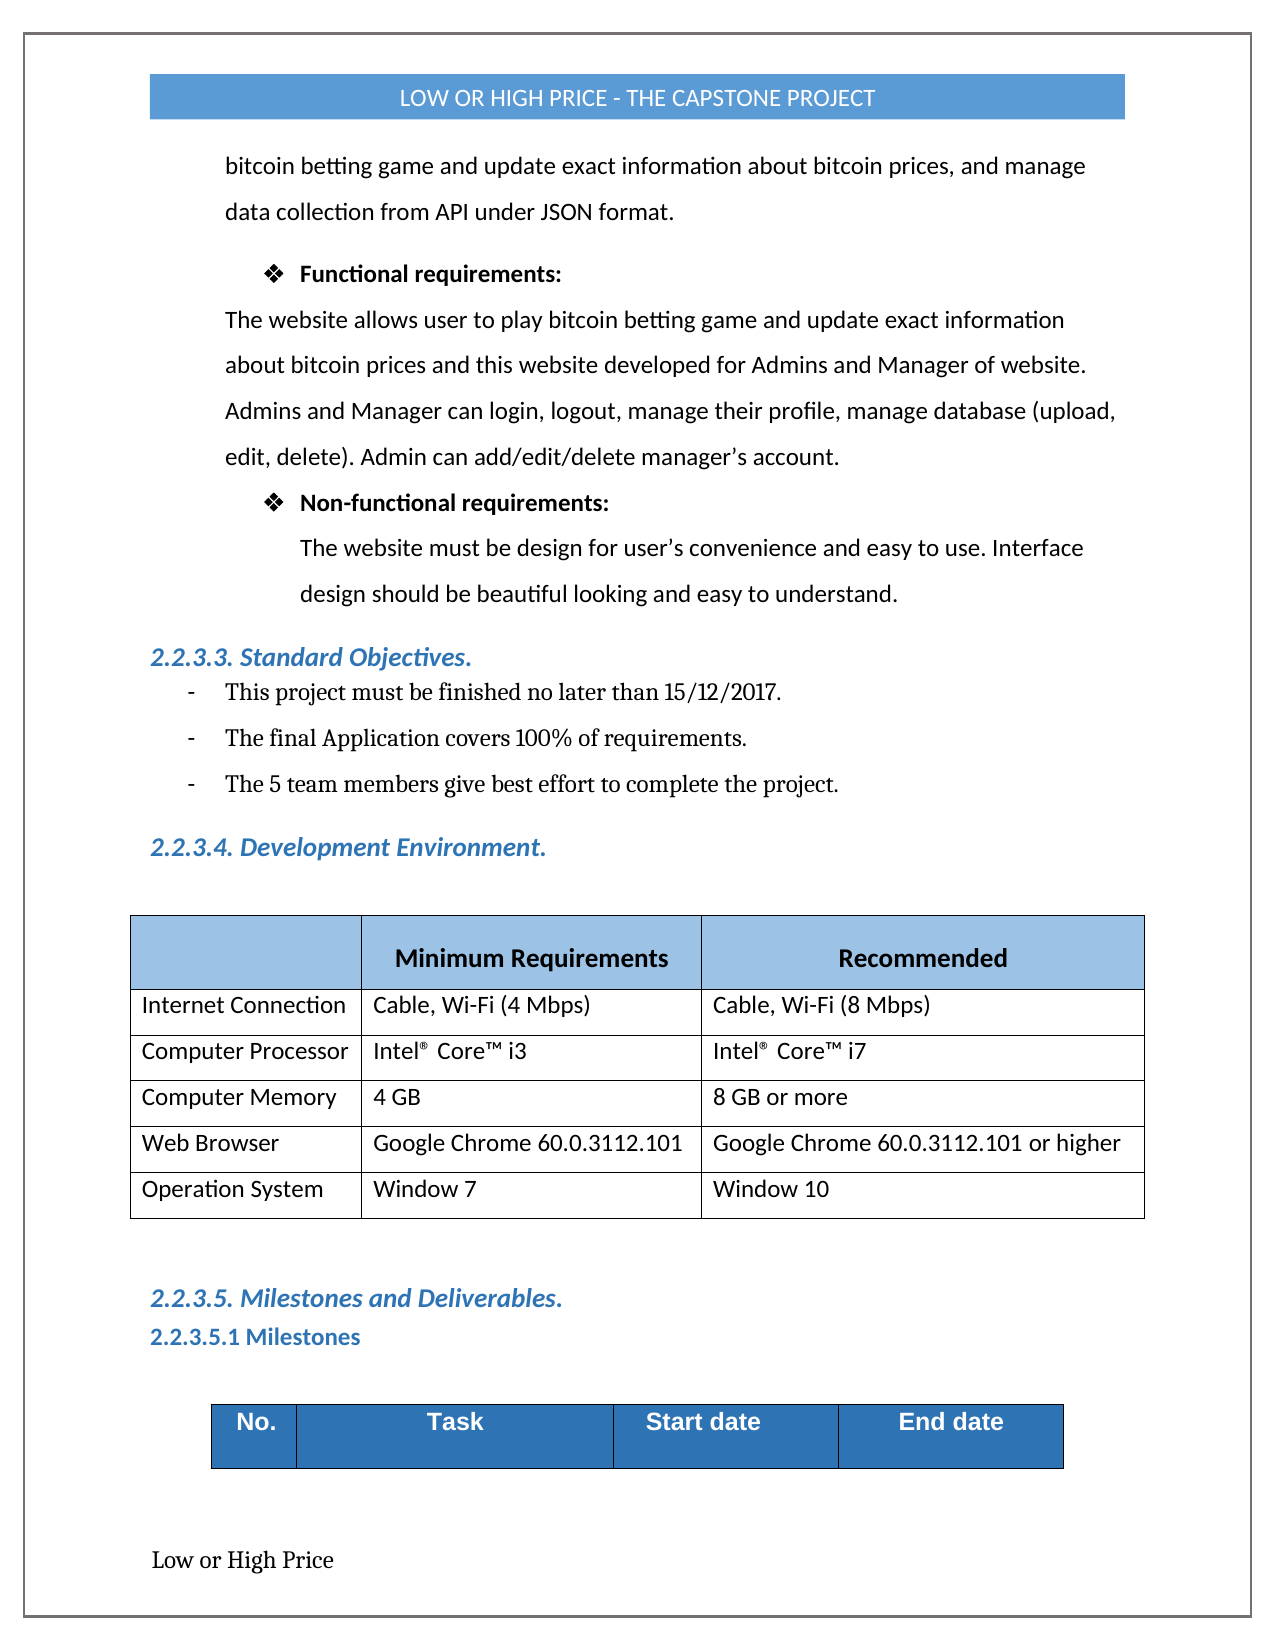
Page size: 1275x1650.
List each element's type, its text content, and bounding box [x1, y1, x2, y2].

table_cell Internet Connection [131, 990, 361, 1034]
table_cell Google Chrome 60.0.3112.101 or higher [702, 1127, 1144, 1172]
table_header [131, 916, 361, 989]
table_header Minimum Requirements [362, 916, 701, 989]
table_header Recommended [702, 916, 1144, 989]
table_cell Intel® Core™ i3 [362, 1036, 701, 1080]
list Non-functional requirements: [262, 487, 1125, 517]
table_cell Computer Processor [131, 1036, 361, 1080]
subtitle 2.2.3.5.1 Milestones [150, 1321, 1125, 1352]
table_cell Google Chrome 60.0.3112.101 [362, 1127, 701, 1172]
list The 5 team members give best effort to complete the project. [187, 768, 1125, 798]
list Functional requirements: [262, 258, 1125, 289]
table_cell Cable, Wi-Fi (8 Mbps) [702, 990, 1144, 1034]
subtitle 2.2.3.4. Development Environment. [150, 830, 1125, 863]
table_cell Web Browser [131, 1127, 361, 1172]
table_cell Window 7 [362, 1173, 701, 1218]
table_header End date [839, 1405, 1063, 1468]
table_header No. [212, 1405, 296, 1468]
list The website must be design for user’s convenience and easy to use. Interface design should be beautiful looking and easy to understand. [300, 532, 1125, 609]
subtitle 2.2.3.5. Milestones and Deliverables. [150, 1281, 1125, 1314]
table_cell Computer Memory [131, 1081, 361, 1126]
subtitle 2.2.3.3. Standard Objectives. [150, 641, 1125, 674]
table_cell Window 10 [702, 1173, 1144, 1218]
list The website allows user to play bitcoin betting game and update exact information about bitcoin prices and this website developed for Admins and Manager of website. Admins and Manager can login, logout, manage their profile, manage database (upload, edit, delete). Admin can add/edit/delete manager’s account. [225, 304, 1125, 472]
table_header Task [297, 1405, 613, 1468]
table_header Start date [614, 1405, 838, 1468]
list This project must be finished no later than 15/12/2017. [187, 676, 1125, 707]
table_cell Intel® Core™ i7 [702, 1036, 1144, 1080]
table_cell Operation System [131, 1173, 361, 1218]
table_cell 4 GB [362, 1081, 701, 1126]
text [225, 150, 1125, 226]
table_cell Cable, Wi-Fi (4 Mbps) [362, 990, 701, 1034]
table_cell 8 GB or more [702, 1081, 1144, 1126]
list The final Application covers 100% of requirements. [187, 722, 1125, 752]
